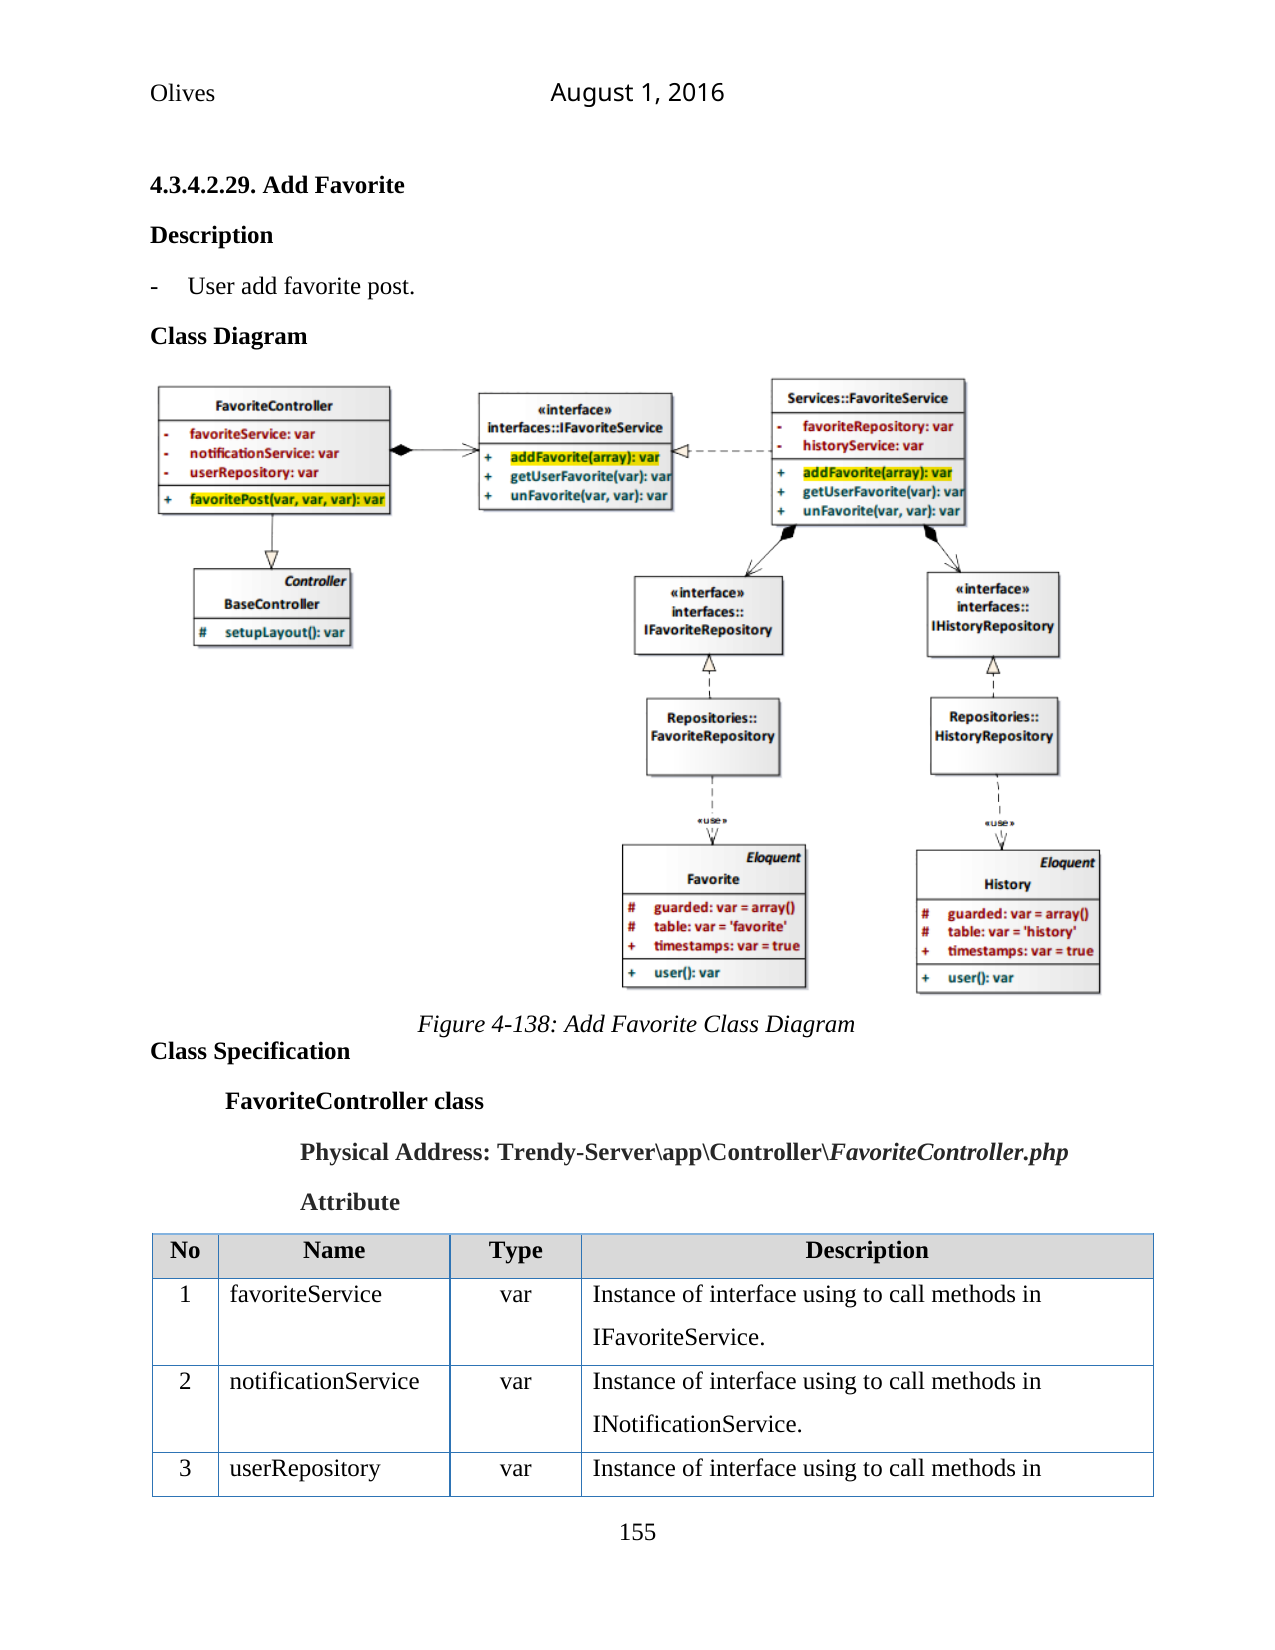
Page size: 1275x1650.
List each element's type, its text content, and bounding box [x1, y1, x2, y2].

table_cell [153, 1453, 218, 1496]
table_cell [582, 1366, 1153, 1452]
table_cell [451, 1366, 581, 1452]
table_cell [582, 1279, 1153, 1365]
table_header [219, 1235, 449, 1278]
list User add favorite post. [150, 266, 1125, 301]
picture [150, 366, 1125, 1012]
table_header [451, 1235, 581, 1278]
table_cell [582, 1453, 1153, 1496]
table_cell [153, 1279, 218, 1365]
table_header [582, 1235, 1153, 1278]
subtitle Class Specification [150, 1031, 1125, 1066]
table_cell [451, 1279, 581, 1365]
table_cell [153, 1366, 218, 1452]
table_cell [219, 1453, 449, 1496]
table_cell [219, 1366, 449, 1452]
subtitle Attribute [300, 1182, 1125, 1218]
subtitle 4.3.4.2.29. Add Favorite [150, 165, 1125, 200]
subtitle Class Diagram [150, 316, 1125, 352]
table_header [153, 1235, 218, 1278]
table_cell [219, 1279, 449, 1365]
subtitle Description [150, 215, 1125, 251]
subtitle Physical Address: Trendy-Server\app\Controller\FavoriteController.php [300, 1132, 1125, 1167]
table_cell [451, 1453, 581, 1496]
subtitle FavoriteController class [225, 1081, 1125, 1117]
